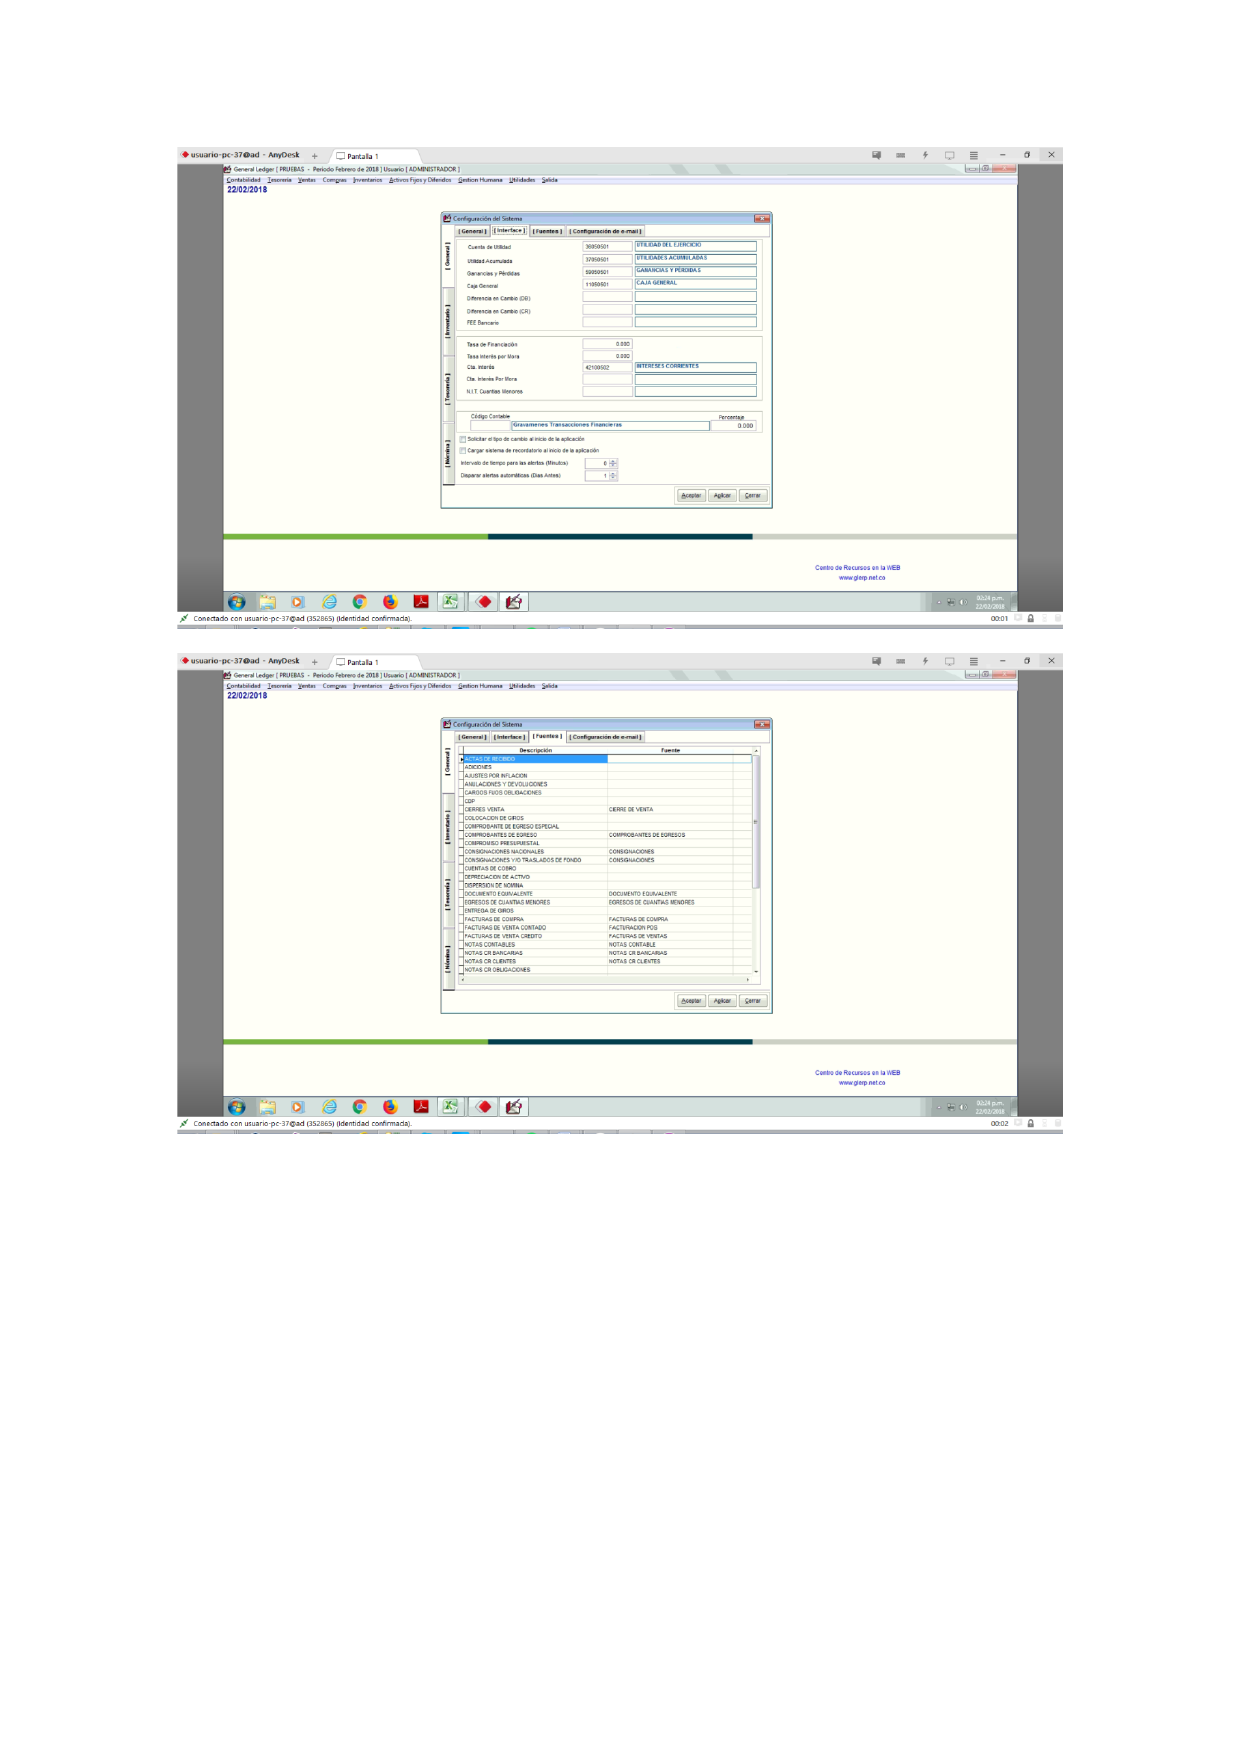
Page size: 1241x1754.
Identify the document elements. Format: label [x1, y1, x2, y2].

picture [177, 147, 1063, 629]
picture [177, 653, 1063, 1134]
